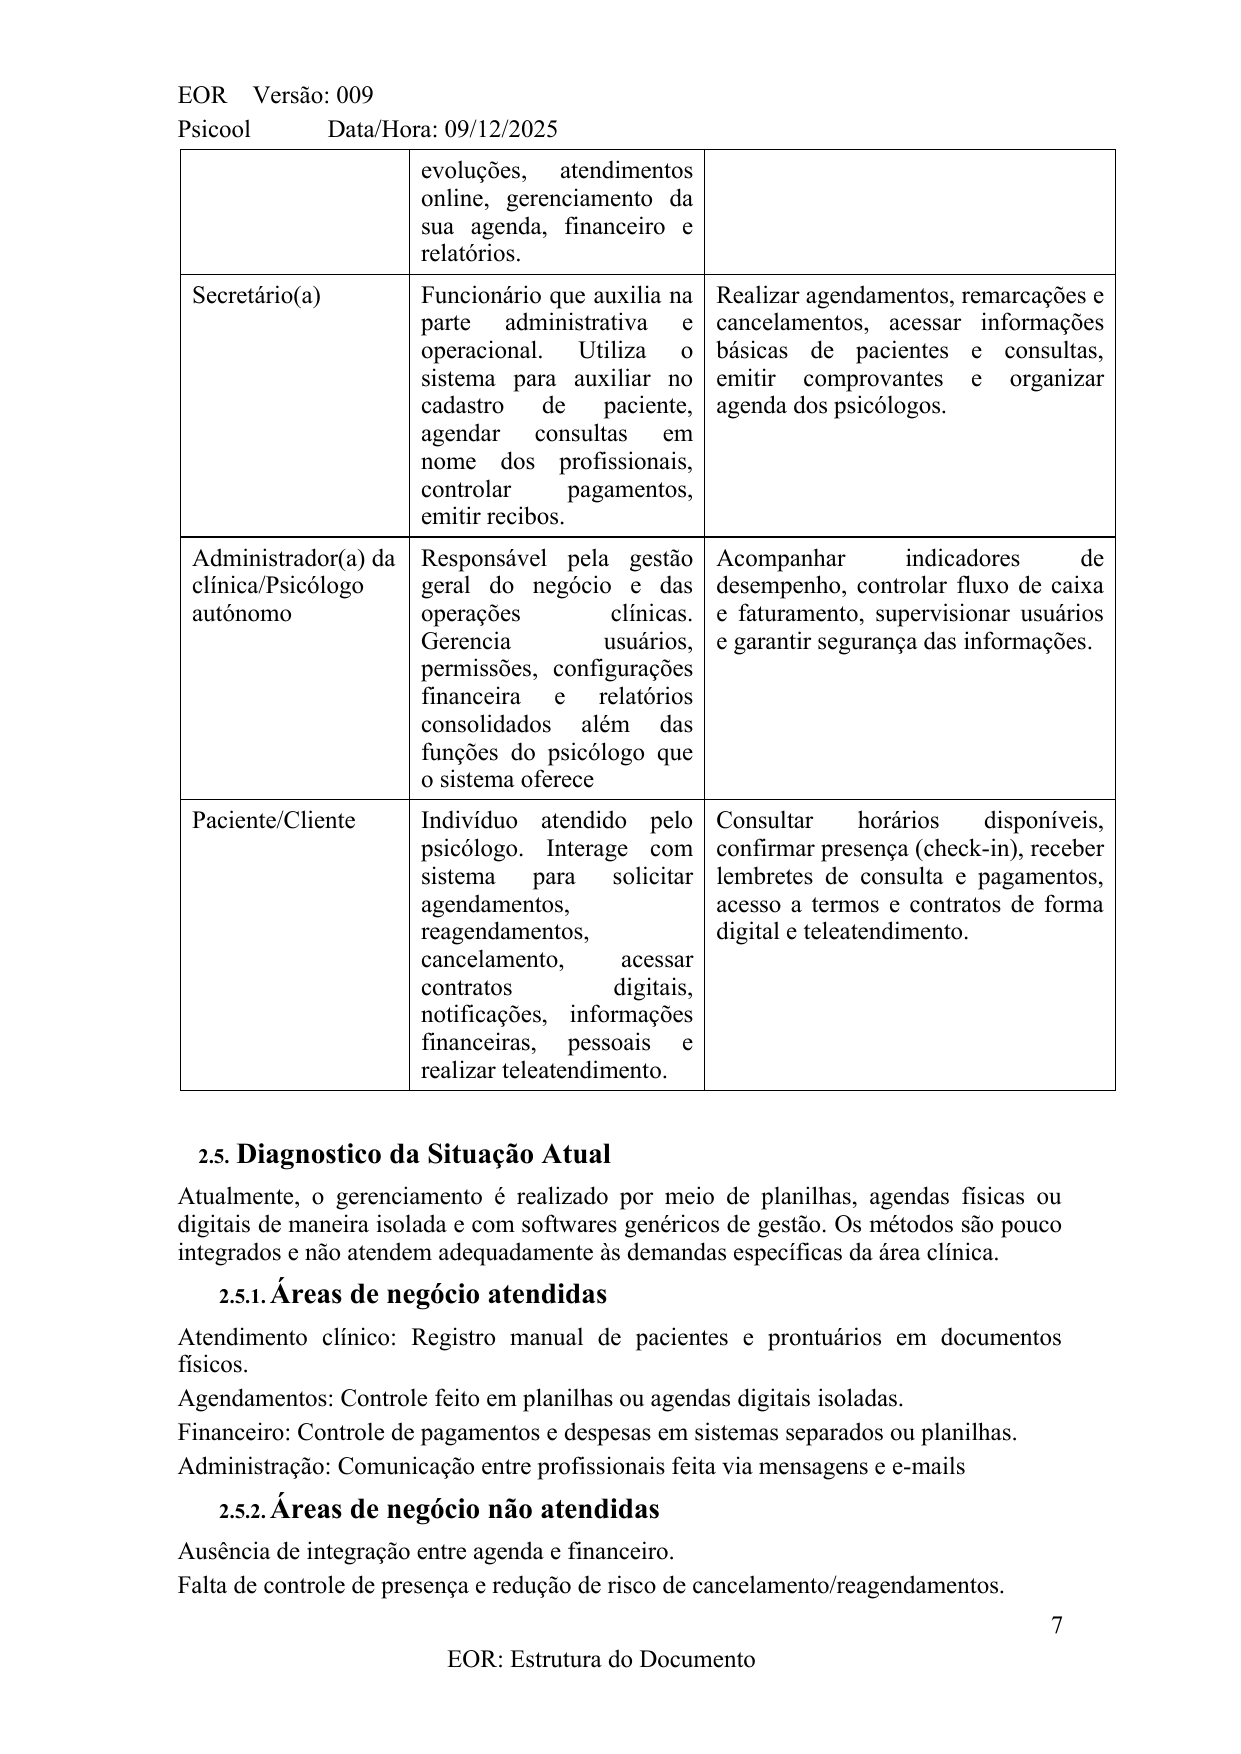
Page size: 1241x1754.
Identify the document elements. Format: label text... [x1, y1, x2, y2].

table_cell Acompanhar indicadores de desempenho, controlar fluxo de caixa e faturamento, supervisionar usuários e garantir segurança das informações. [705, 538, 1115, 799]
text Falta de controle de presença e redução de risco de cancelamento/reagendamentos. [177, 1571, 1063, 1599]
table_cell Administrador(a) da clínica/Psicólogo autónomo [181, 538, 409, 799]
text Atendimento clínico: Registro manual de pacientes e prontuários em documentos físicos. [177, 1323, 1063, 1378]
text Atualmente, o gerenciamento é realizado por meio de planilhas, agendas físicas ou digitais de maneira isolada e com softwares genéricos de gestão. Os métodos são pouco integrados e não atendem adequadamente às demandas específicas da área clínica. [177, 1182, 1063, 1265]
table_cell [181, 150, 409, 273]
table_cell Responsável pela gestão geral do negócio e das operações clínicas. Gerencia usuários, permissões, configurações financeira e relatórios consolidados além das funções do psicólogo que o sistema oferece [410, 538, 704, 799]
subtitle Áreas de negócio não atendidas [219, 1492, 1063, 1525]
table_cell Secretário(a) [181, 275, 409, 536]
text Ausência de integração entre agenda e financeiro. [177, 1537, 1063, 1565]
subtitle Diagnostico da Situação Atual [198, 1137, 1063, 1170]
table_cell Realizar agendamentos, remarcações e cancelamentos, acessar informações básicas de pacientes e consultas, emitir comprovantes e organizar agenda dos psicólogos. [705, 275, 1115, 536]
table_cell Indivíduo atendido pelo psicólogo. Interage com sistema para solicitar agendamentos, reagendamentos, cancelamento, acessar contratos digitais, notificações, informações financeiras, pessoais e realizar teleatendimento. [410, 800, 704, 1090]
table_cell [410, 150, 704, 273]
table_cell Paciente/Cliente [181, 800, 409, 1090]
table_cell Consultar horários disponíveis, confirmar presença (check-in), receber lembretes de consulta e pagamentos, acesso a termos e contratos de forma digital e teleatendimento. [705, 800, 1115, 1090]
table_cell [705, 150, 1115, 273]
text Administração: Comunicação entre profissionais feita via mensagens e e-mails [177, 1452, 1063, 1480]
text Financeiro: Controle de pagamentos e despesas em sistemas separados ou planilhas. [177, 1418, 1063, 1446]
subtitle Áreas de negócio atendidas [219, 1278, 1063, 1310]
table_cell Funcionário que auxilia na parte administrativa e operacional. Utiliza o sistema para auxiliar no cadastro de paciente, agendar consultas em nome dos profissionais, controlar pagamentos, emitir recibos. [410, 275, 704, 536]
text Agendamentos: Controle feito em planilhas ou agendas digitais isoladas. [177, 1384, 1063, 1412]
